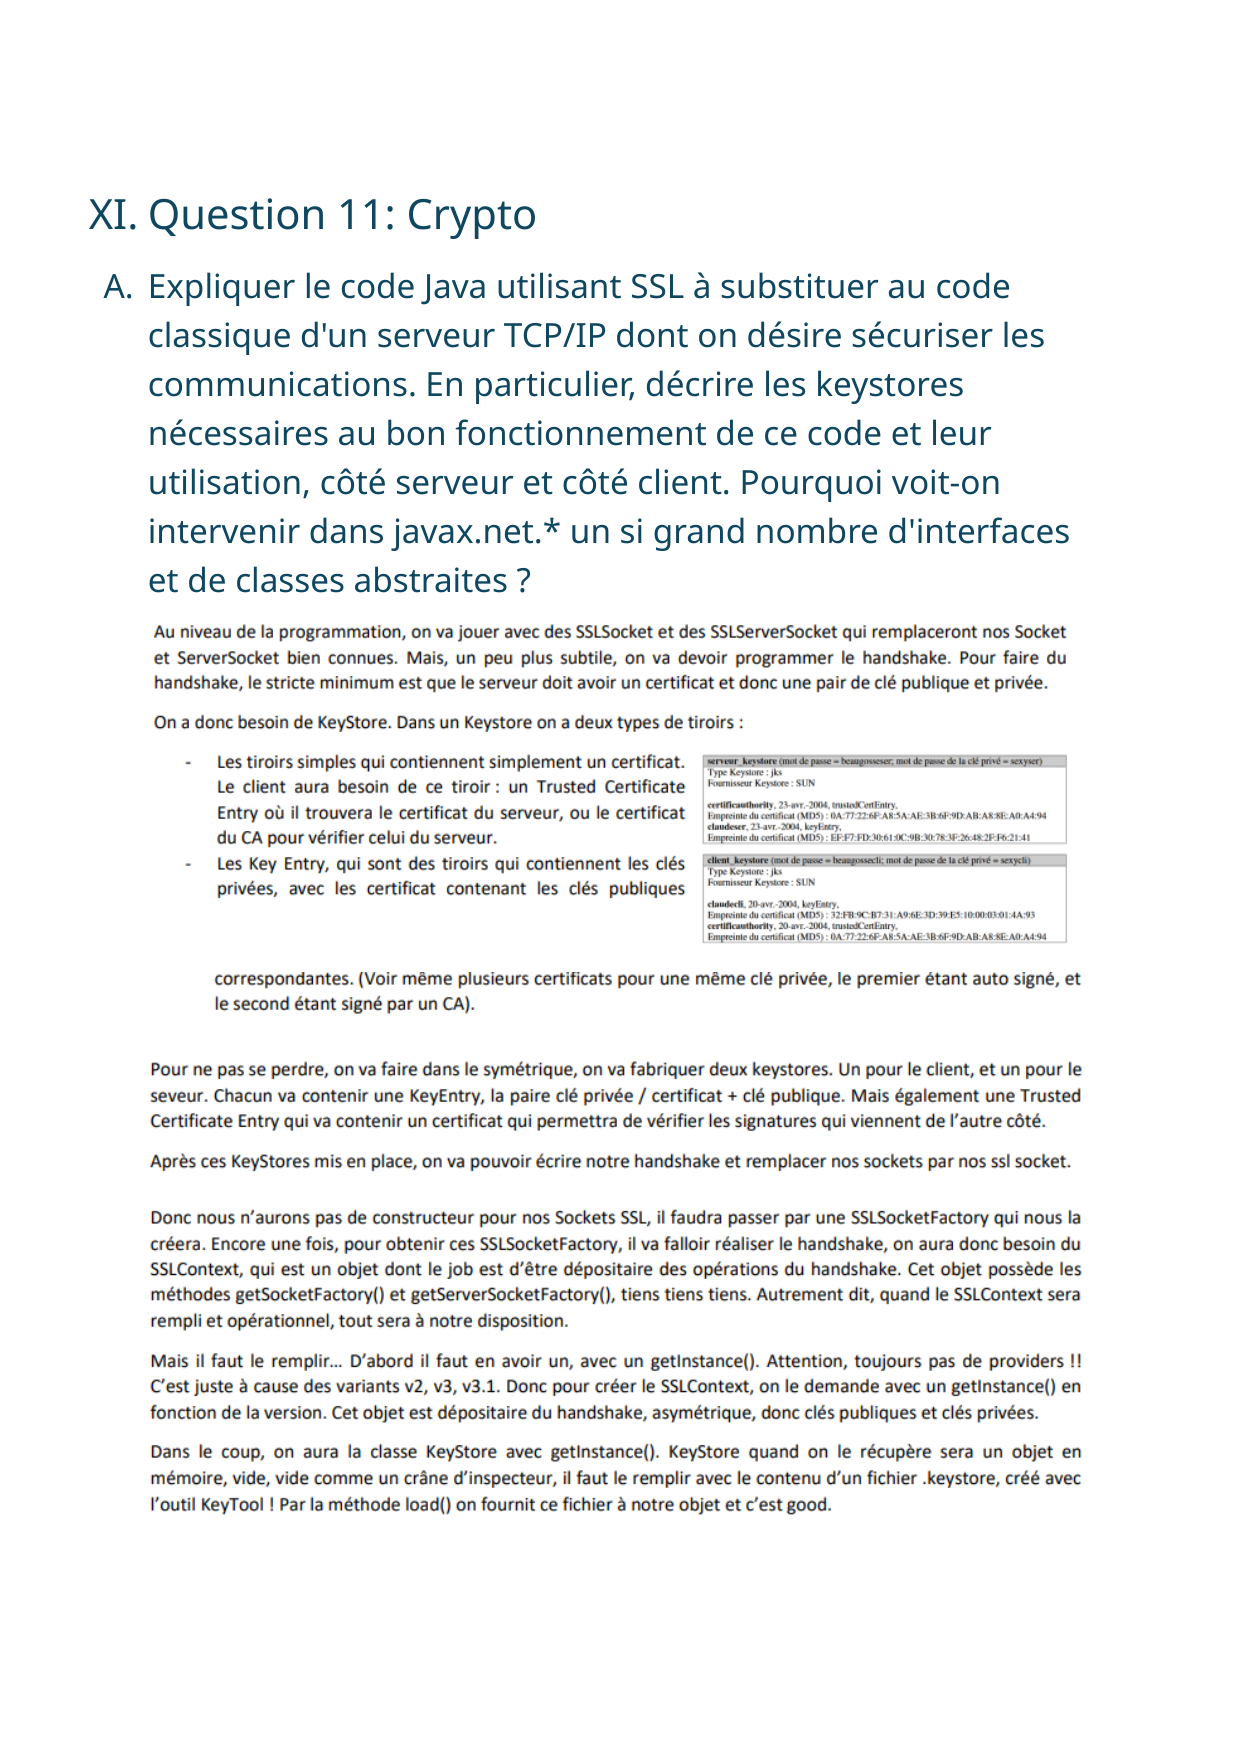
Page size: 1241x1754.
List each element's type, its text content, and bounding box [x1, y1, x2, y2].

subtitle Question 11: Crypto [88, 185, 1093, 242]
picture [147, 972, 1093, 1183]
picture [147, 1201, 1093, 1522]
subtitle Expliquer le code Java utilisant SSL à substituer au code classique d'un serveur TCP/IP dont on désire sécuriser les communications. En particulier, décrire les keystores nécessaires au bon fonctionnement de ce code et leur utilisation, côté serveur et côté client. Pourquoi voit-on intervenir dans javax.net.* un si grand nombre d'interfaces et de classes abstraites ? [103, 263, 1093, 602]
picture [147, 614, 1093, 954]
